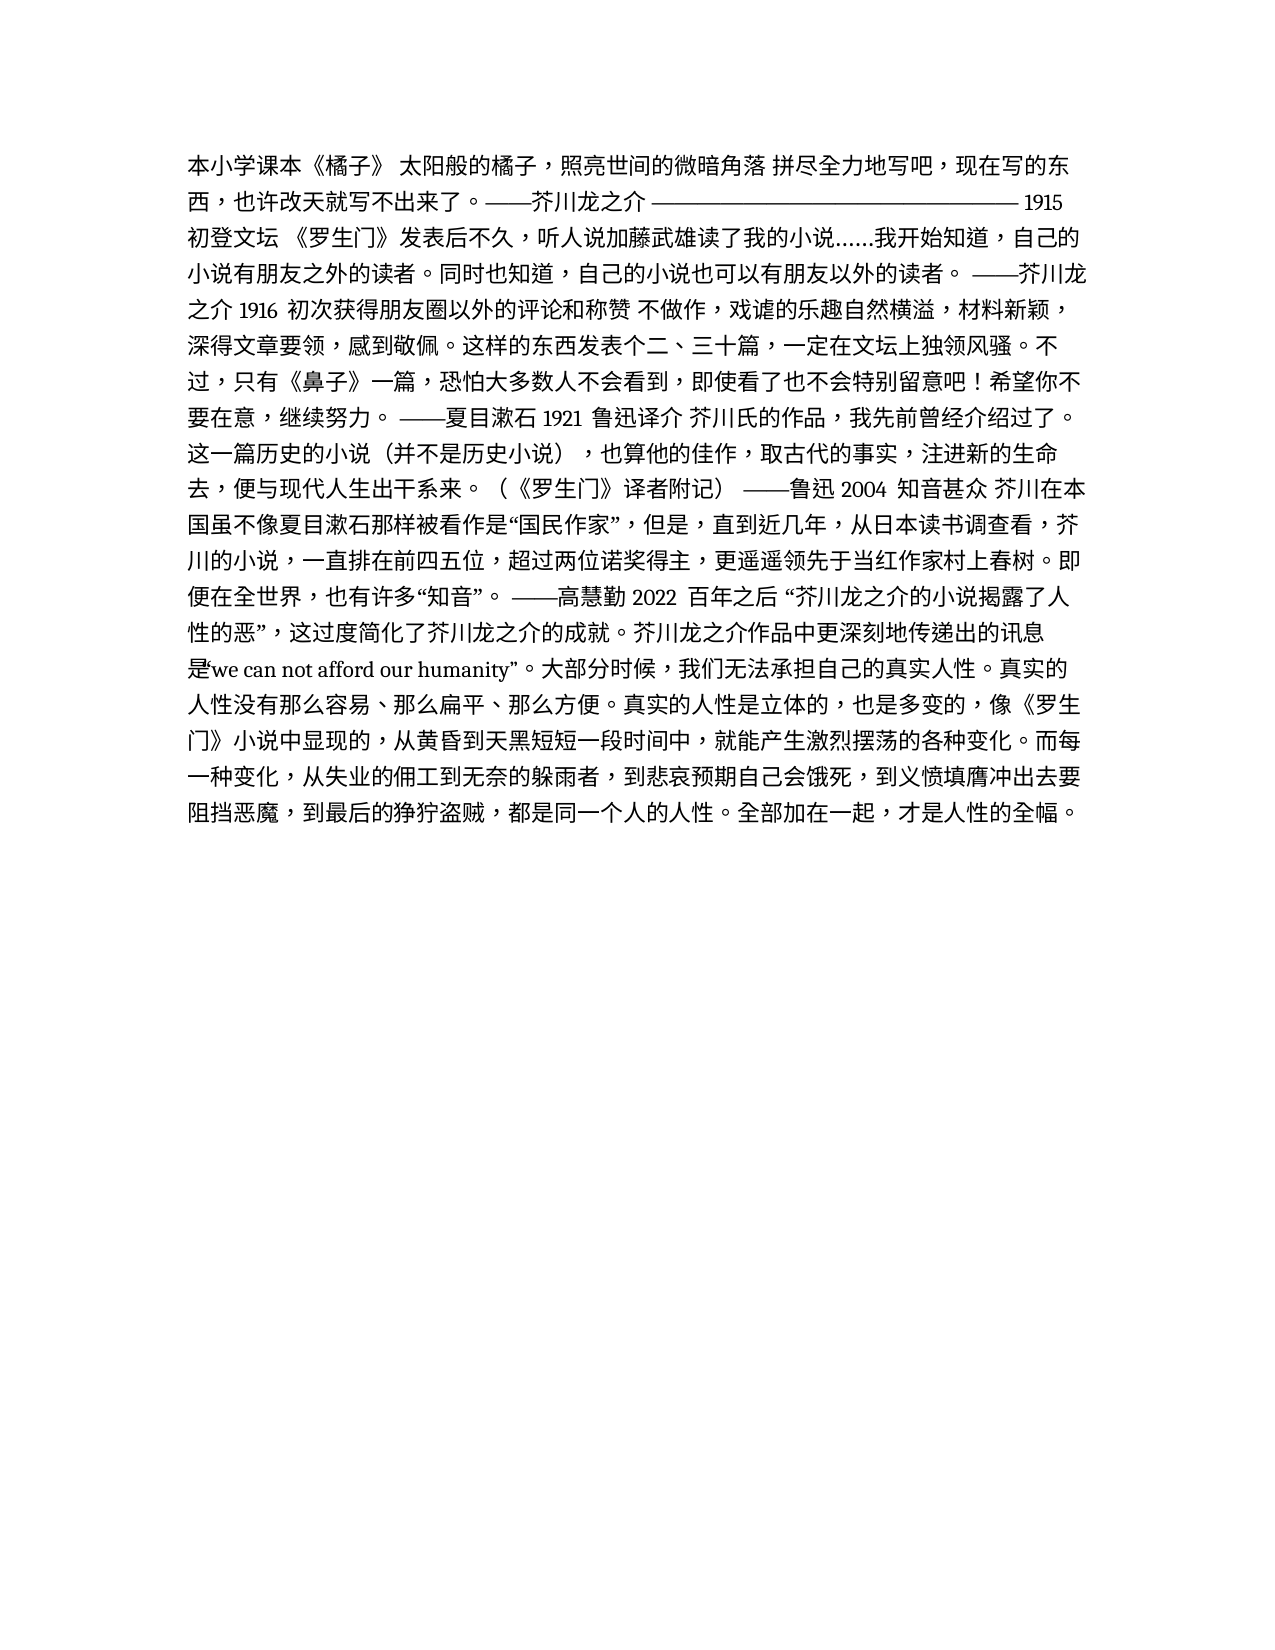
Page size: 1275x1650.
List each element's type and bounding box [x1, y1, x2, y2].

text [187, 150, 1087, 828]
